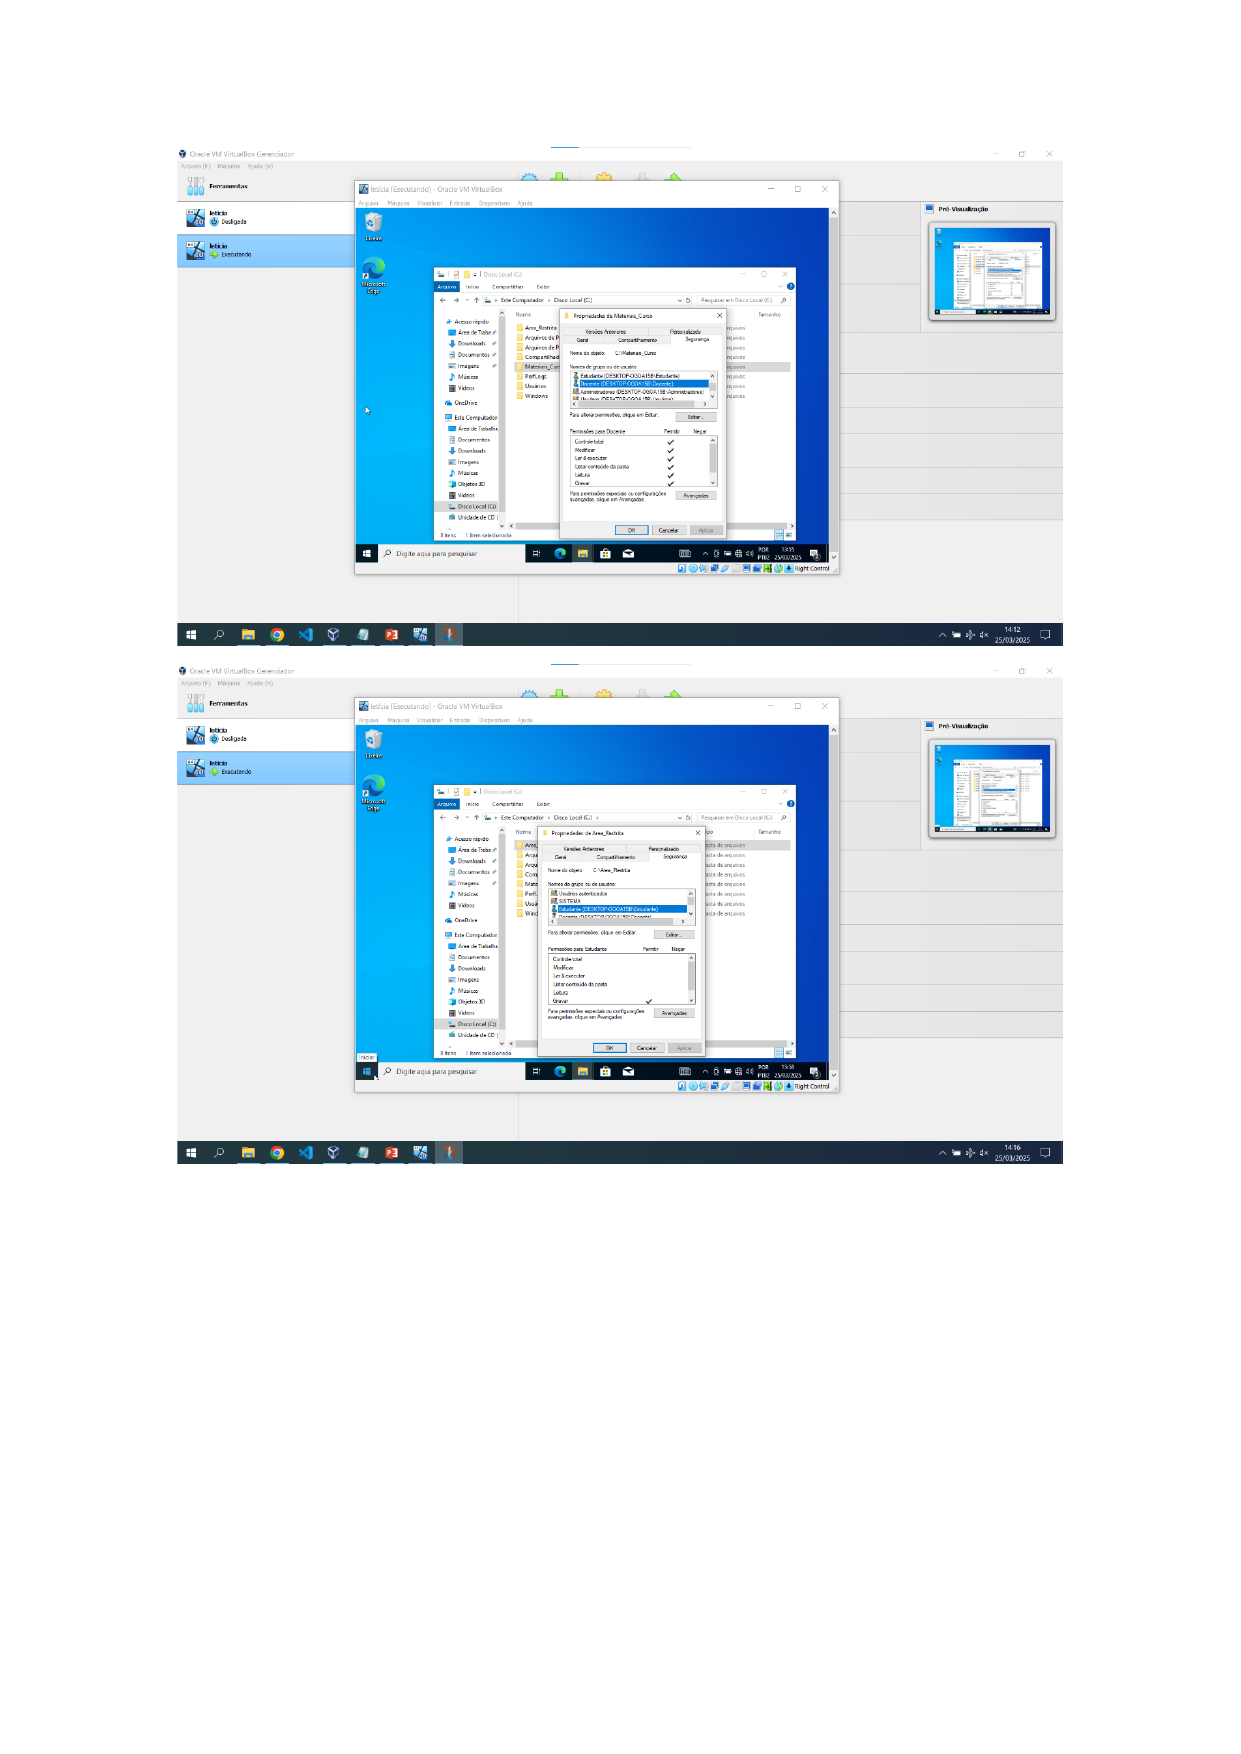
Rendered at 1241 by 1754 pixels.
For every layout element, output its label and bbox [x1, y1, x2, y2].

picture [177, 664, 1063, 1164]
picture [177, 147, 1063, 646]
